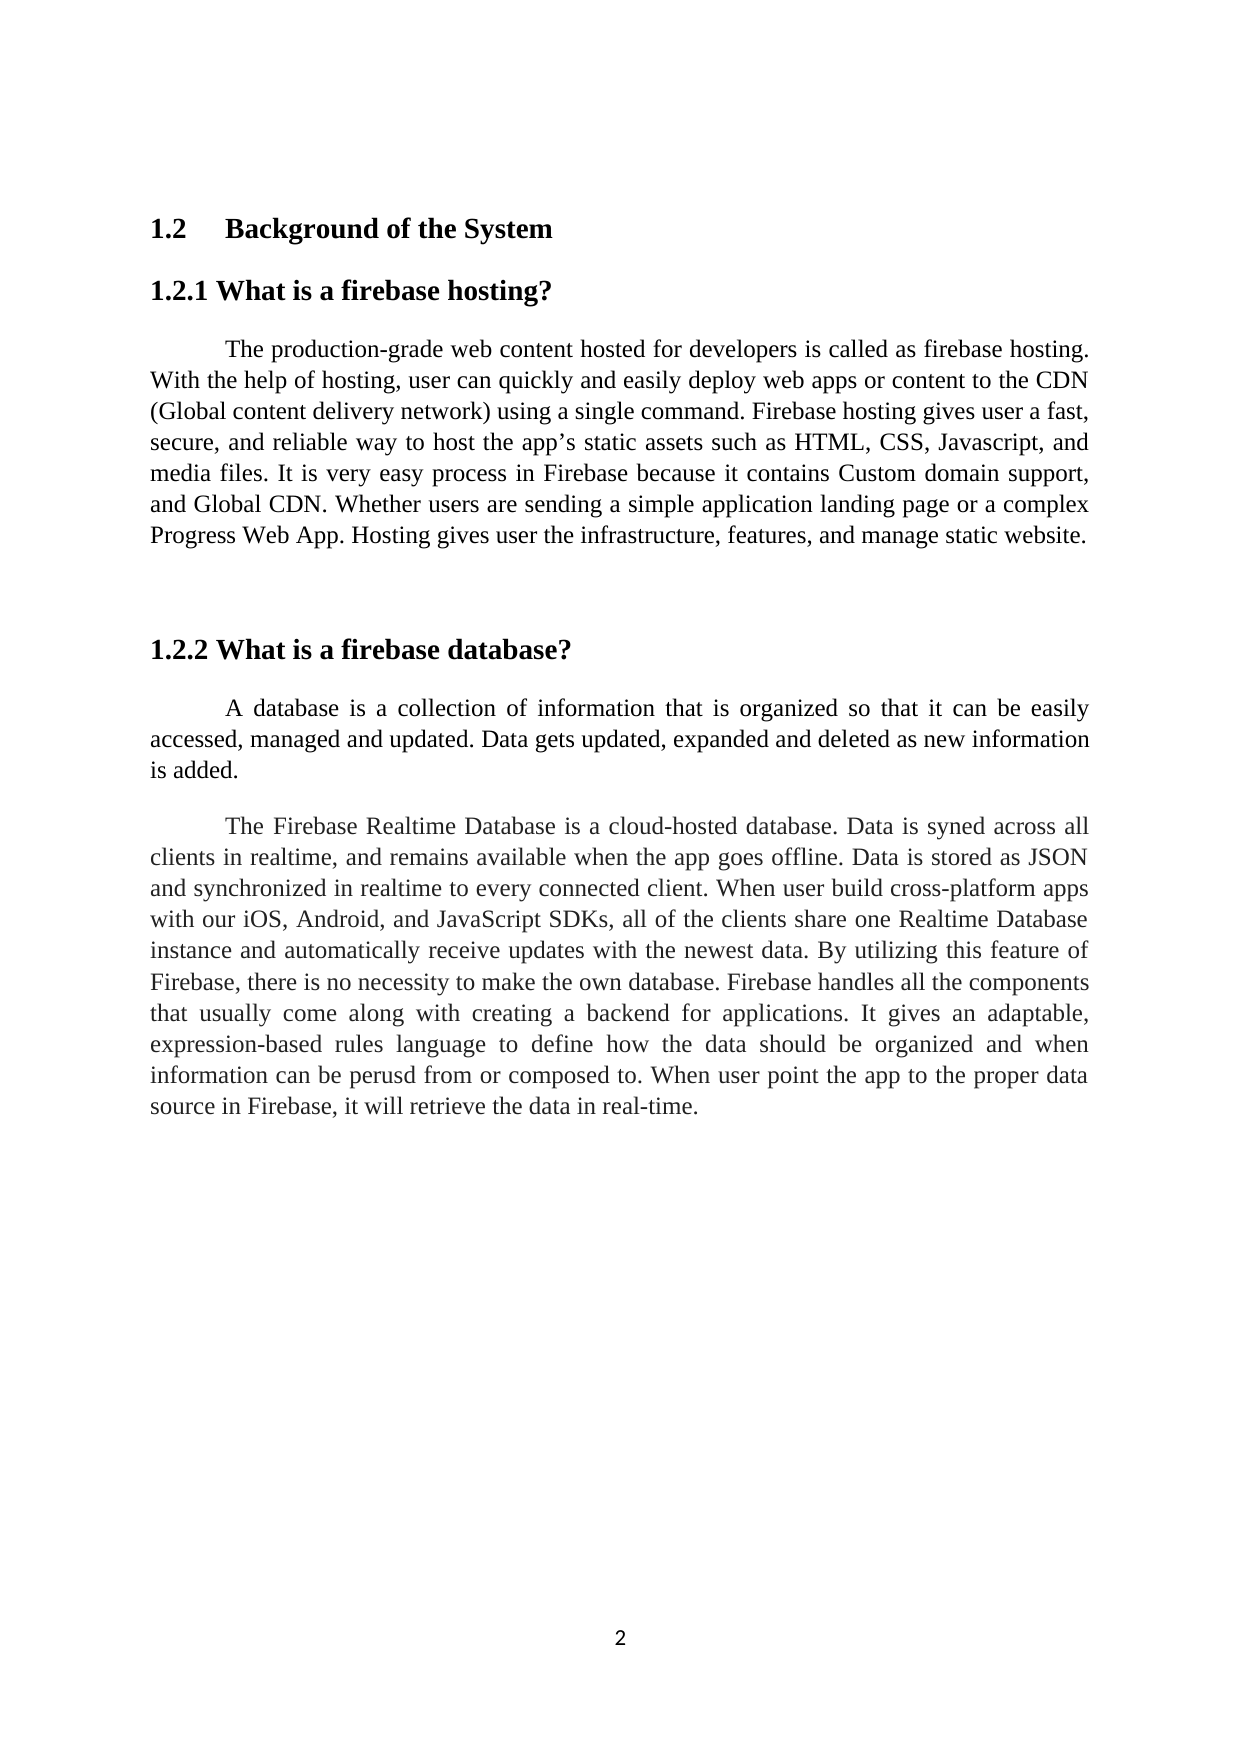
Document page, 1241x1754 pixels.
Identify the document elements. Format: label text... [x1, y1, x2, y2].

text The Firebase Realtime Database is a cloud-hosted database. Data is syned across all clients in realtime, and remains available when the app goes offline. Data is stored as JSON and synchronized in realtime to every connected client. When user build cross-platform apps with our iOS, Android, and JavaScript SDKs, all of the clients share one Realtime Database instance and automatically receive updates with the newest data. By utilizing this feature of Firebase, there is no necessity to make the own database. Firebase handles all the components that usually come along with creating a backend for applications. It gives an adaptable, expression-based rules language to define how the data should be organized and when information can be perusd from or composed to. When user point the app to the proper data source in Firebase, it will retrieve the data in real-time. [150, 811, 1090, 1119]
text 1.2.2 What is a firebase database? [150, 632, 1090, 666]
text 1.2 Background of the System [150, 211, 1090, 245]
text The production-grade web content hosted for developers is called as firebase hosting. With the help of hosting, user can quickly and easily deploy web apps or content to the CDN (Global content delivery network) using a single command. Firebase hosting gives user a fast, secure, and reliable way to host the app’s static assets such as HTML, CSS, Javascript, and media files. It is very easy process in Firebase because it contains Custom domain support, and Global CDN. Whether users are sending a simple application landing page or a complex Progress Web App. Hosting gives user the infrastructure, features, and manage static website. [150, 334, 1090, 549]
text A database is a collection of information that is organized so that it can be easily accessed, managed and updated. Data gets updated, expanded and deleted as new information is added. [150, 693, 1090, 784]
text 1.2.1 What is a firebase hosting? [150, 273, 1090, 306]
